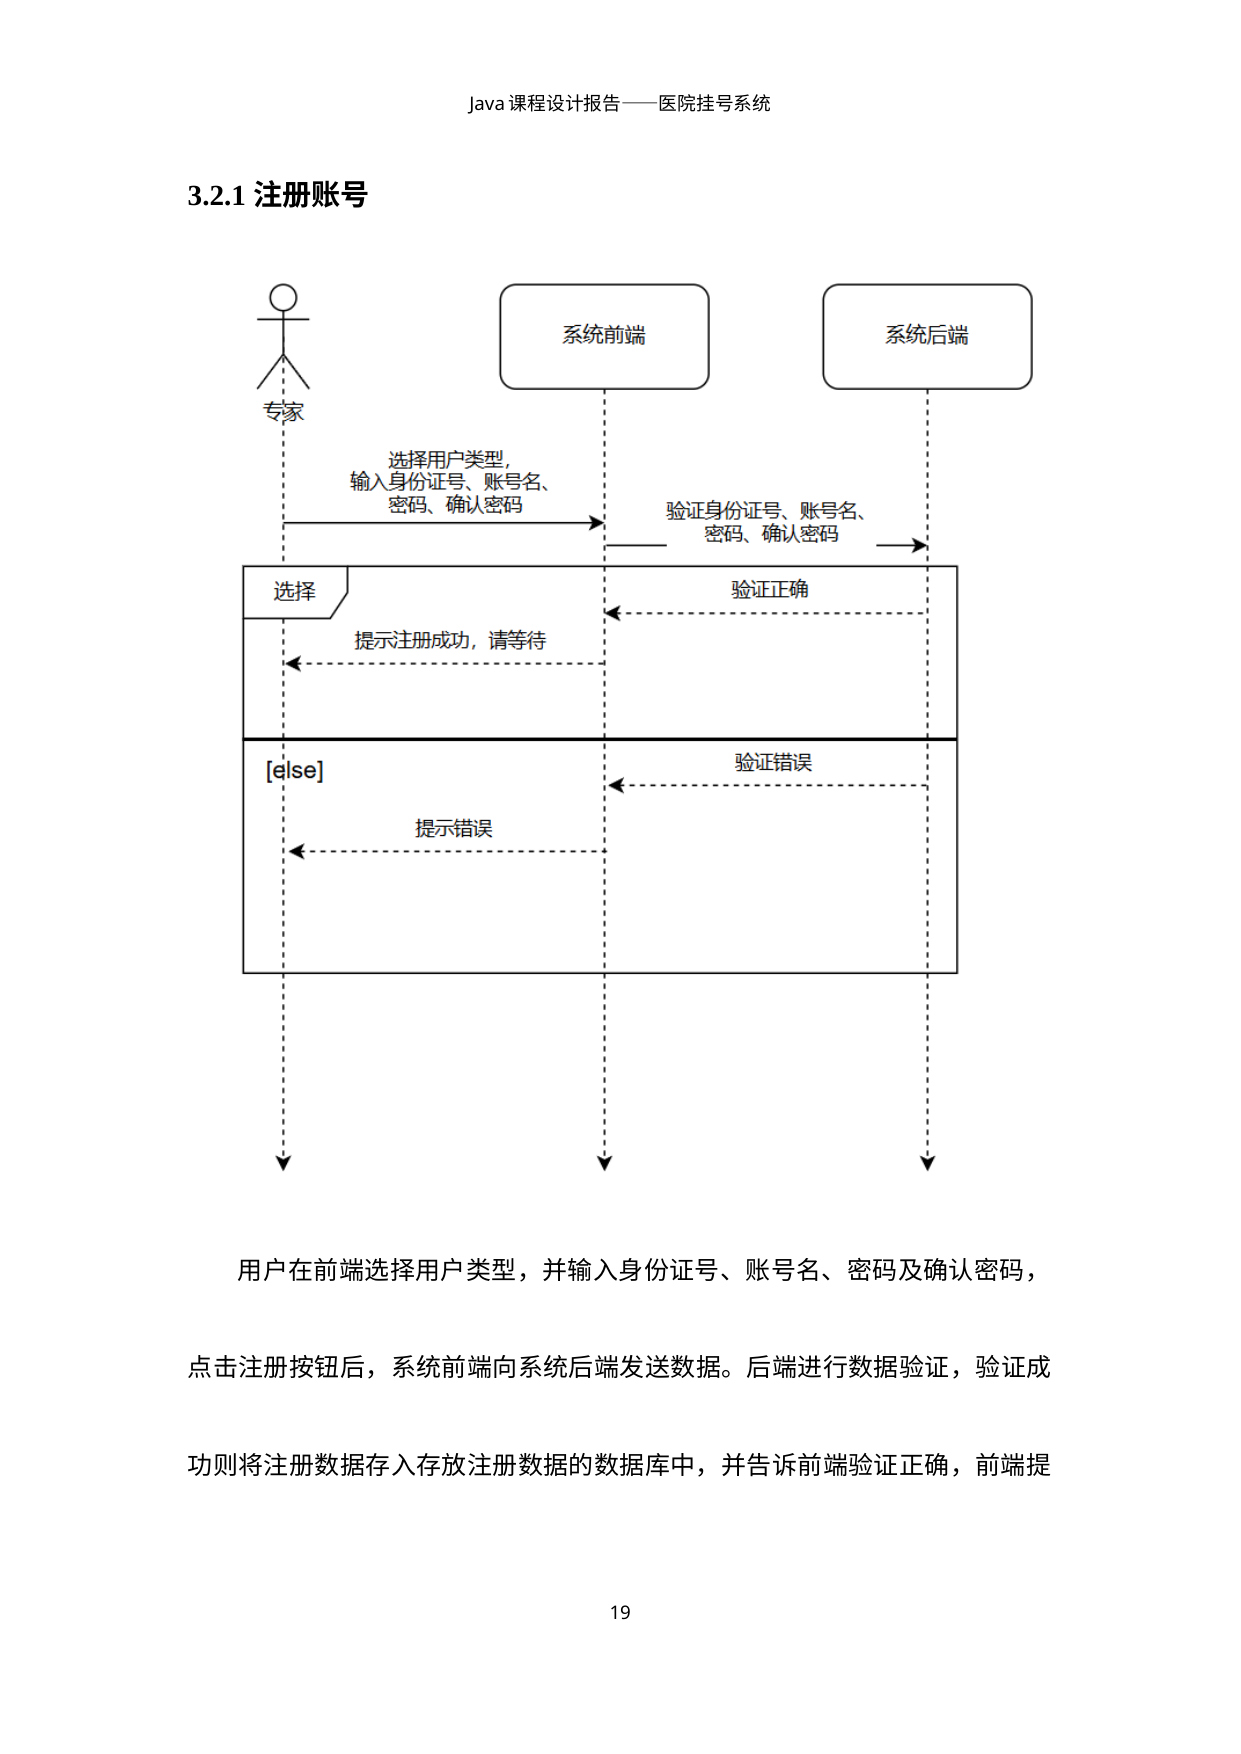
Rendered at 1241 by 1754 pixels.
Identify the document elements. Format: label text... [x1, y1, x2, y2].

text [187, 1236, 1053, 1496]
picture [198, 246, 1042, 1199]
text 3.2.1 注册账号 [187, 160, 1053, 225]
